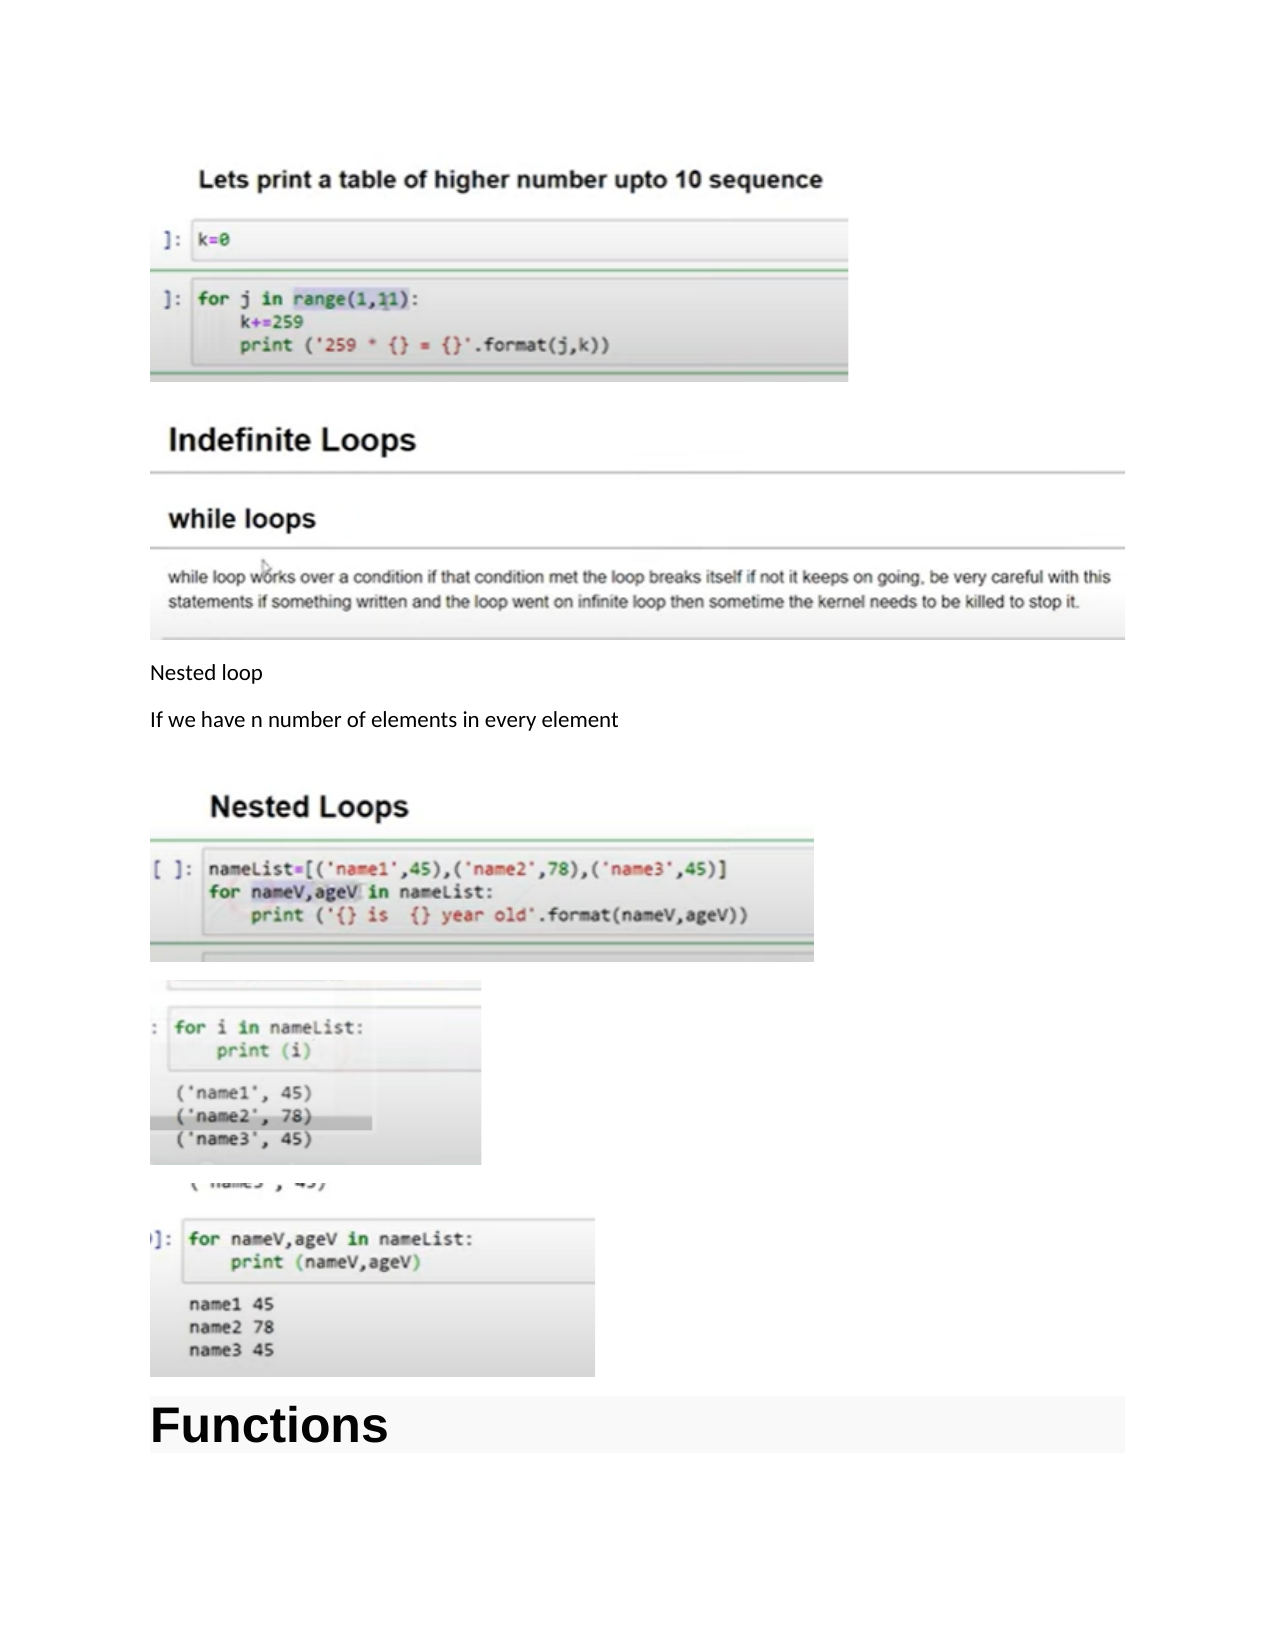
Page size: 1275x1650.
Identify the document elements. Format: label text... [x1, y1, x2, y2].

text Nested loop [150, 658, 1125, 686]
text If we have n number of elements in every element [150, 705, 1125, 733]
picture [150, 1183, 596, 1377]
picture [150, 980, 482, 1165]
text Functions [150, 1396, 1125, 1453]
picture [150, 150, 849, 382]
picture [150, 400, 1125, 640]
picture [150, 751, 814, 962]
